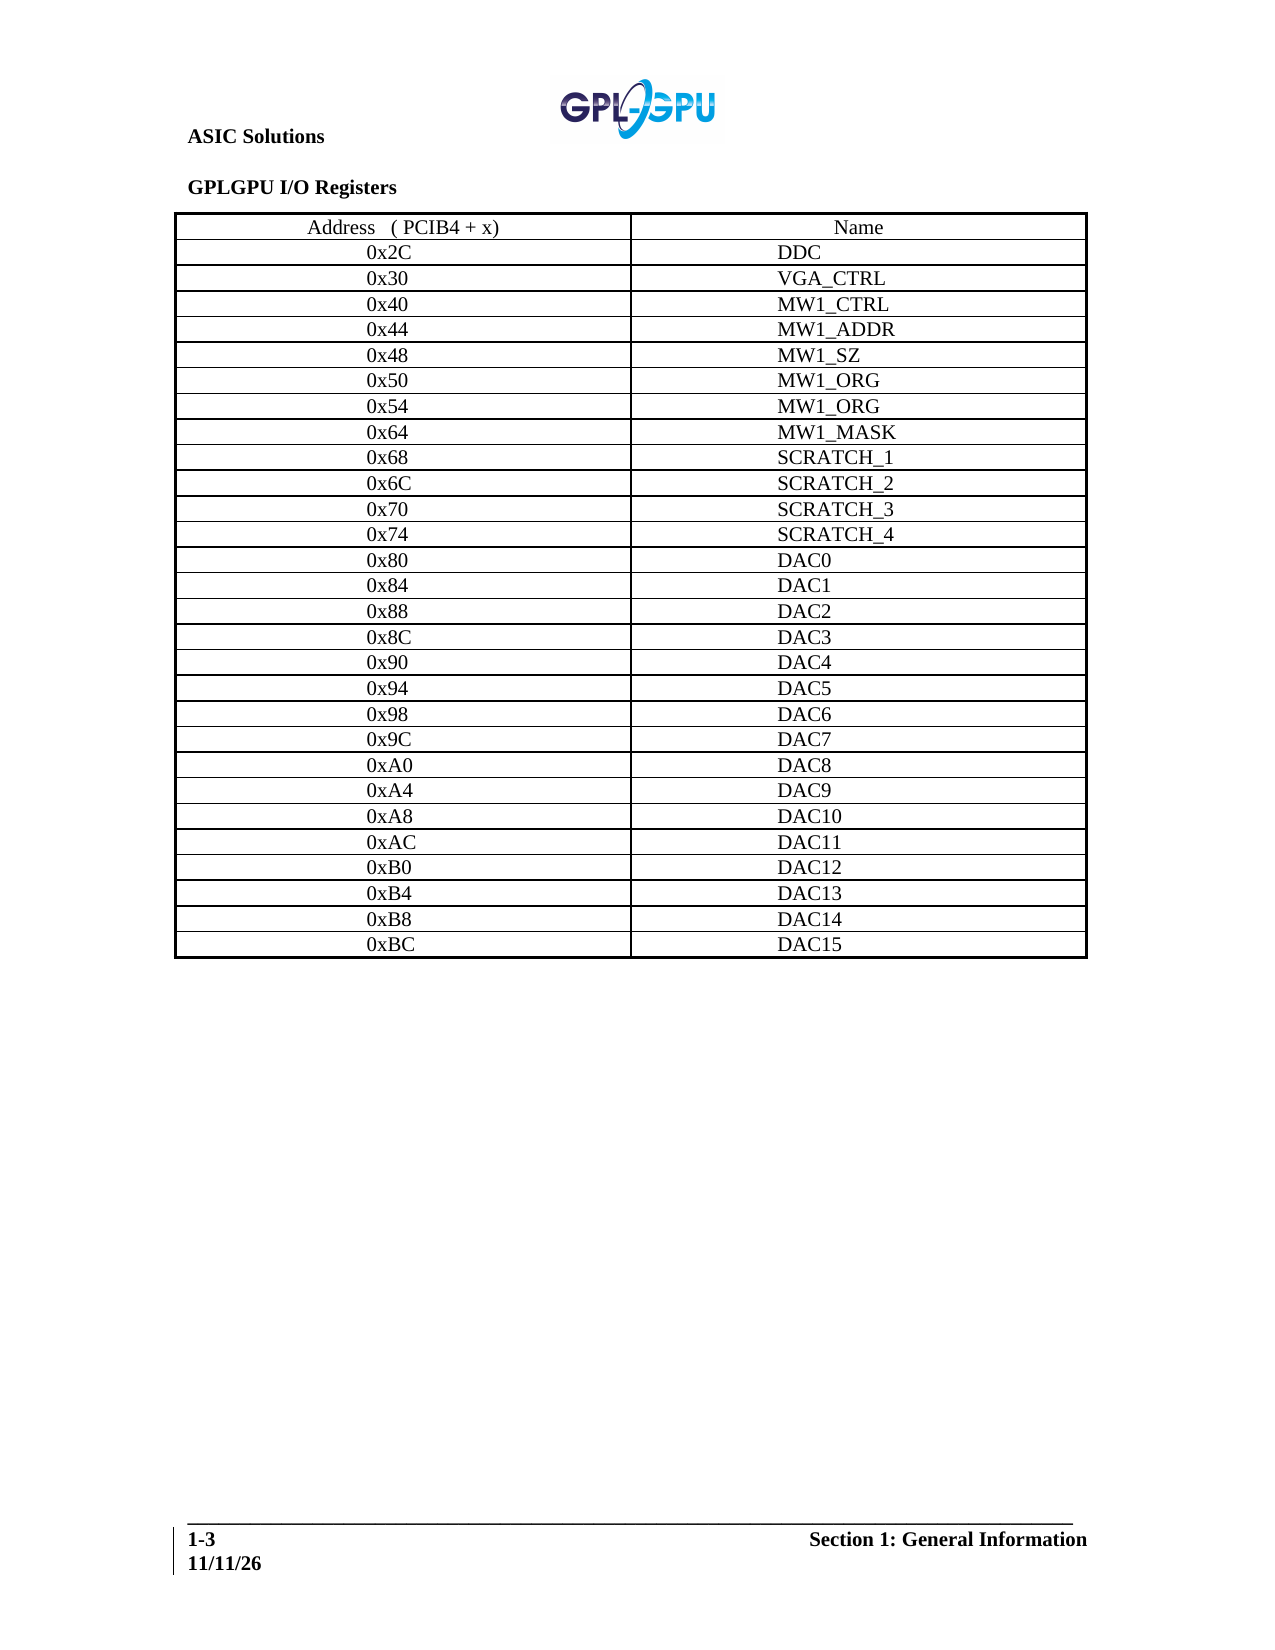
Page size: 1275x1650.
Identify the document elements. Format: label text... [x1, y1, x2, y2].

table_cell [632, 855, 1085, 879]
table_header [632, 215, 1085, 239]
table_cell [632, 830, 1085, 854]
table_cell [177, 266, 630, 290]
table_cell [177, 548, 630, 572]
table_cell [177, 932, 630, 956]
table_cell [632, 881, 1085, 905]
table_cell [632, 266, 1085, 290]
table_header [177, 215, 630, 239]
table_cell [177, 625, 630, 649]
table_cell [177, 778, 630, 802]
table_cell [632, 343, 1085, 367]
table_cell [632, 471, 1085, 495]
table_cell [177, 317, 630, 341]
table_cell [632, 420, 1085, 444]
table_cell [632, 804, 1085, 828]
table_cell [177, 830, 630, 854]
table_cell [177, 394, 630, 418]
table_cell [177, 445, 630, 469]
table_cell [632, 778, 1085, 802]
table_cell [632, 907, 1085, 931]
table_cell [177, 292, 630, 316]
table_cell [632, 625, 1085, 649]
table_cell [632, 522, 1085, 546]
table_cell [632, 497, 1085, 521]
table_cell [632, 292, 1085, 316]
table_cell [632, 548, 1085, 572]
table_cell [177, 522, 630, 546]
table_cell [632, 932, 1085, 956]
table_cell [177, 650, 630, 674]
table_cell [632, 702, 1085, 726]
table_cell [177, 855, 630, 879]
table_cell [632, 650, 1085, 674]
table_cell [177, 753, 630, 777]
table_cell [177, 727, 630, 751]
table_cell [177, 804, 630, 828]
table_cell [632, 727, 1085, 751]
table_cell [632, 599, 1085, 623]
subtitle GPLGPU I/O Registers [187, 175, 1087, 199]
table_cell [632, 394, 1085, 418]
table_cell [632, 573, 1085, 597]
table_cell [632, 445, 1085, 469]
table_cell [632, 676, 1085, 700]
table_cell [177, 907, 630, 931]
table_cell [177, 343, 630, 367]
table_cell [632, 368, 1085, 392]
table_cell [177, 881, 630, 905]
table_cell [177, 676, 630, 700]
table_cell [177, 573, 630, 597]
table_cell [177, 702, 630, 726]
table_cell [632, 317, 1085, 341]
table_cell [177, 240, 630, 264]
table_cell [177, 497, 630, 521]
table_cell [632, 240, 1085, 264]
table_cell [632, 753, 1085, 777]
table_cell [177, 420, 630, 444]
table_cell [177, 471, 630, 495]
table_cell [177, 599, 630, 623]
picture [550, 75, 725, 144]
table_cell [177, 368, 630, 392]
